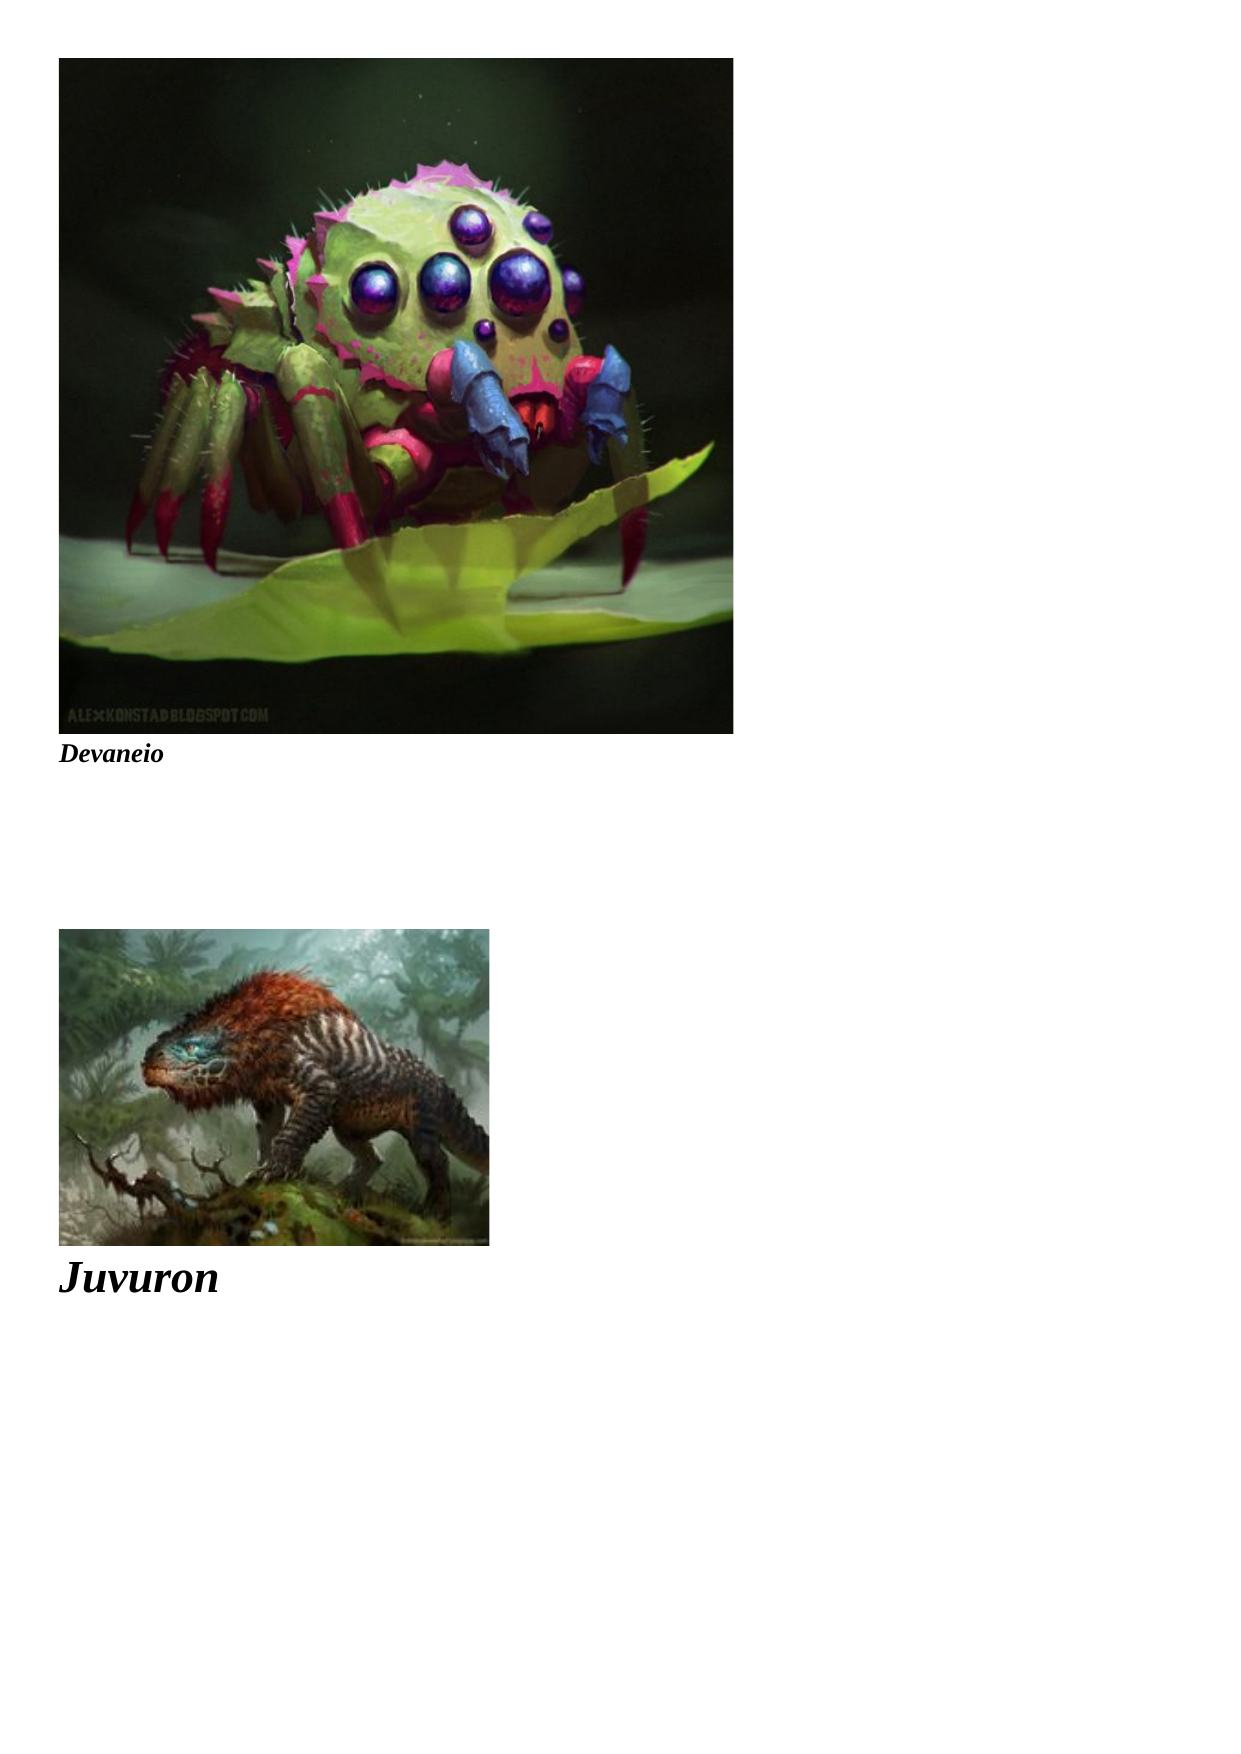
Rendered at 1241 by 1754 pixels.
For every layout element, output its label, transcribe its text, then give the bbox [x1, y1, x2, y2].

picture [58, 929, 490, 1246]
picture [58, 58, 734, 734]
text Juvuron [59, 1249, 1181, 1302]
text Devaneio [59, 737, 1181, 768]
